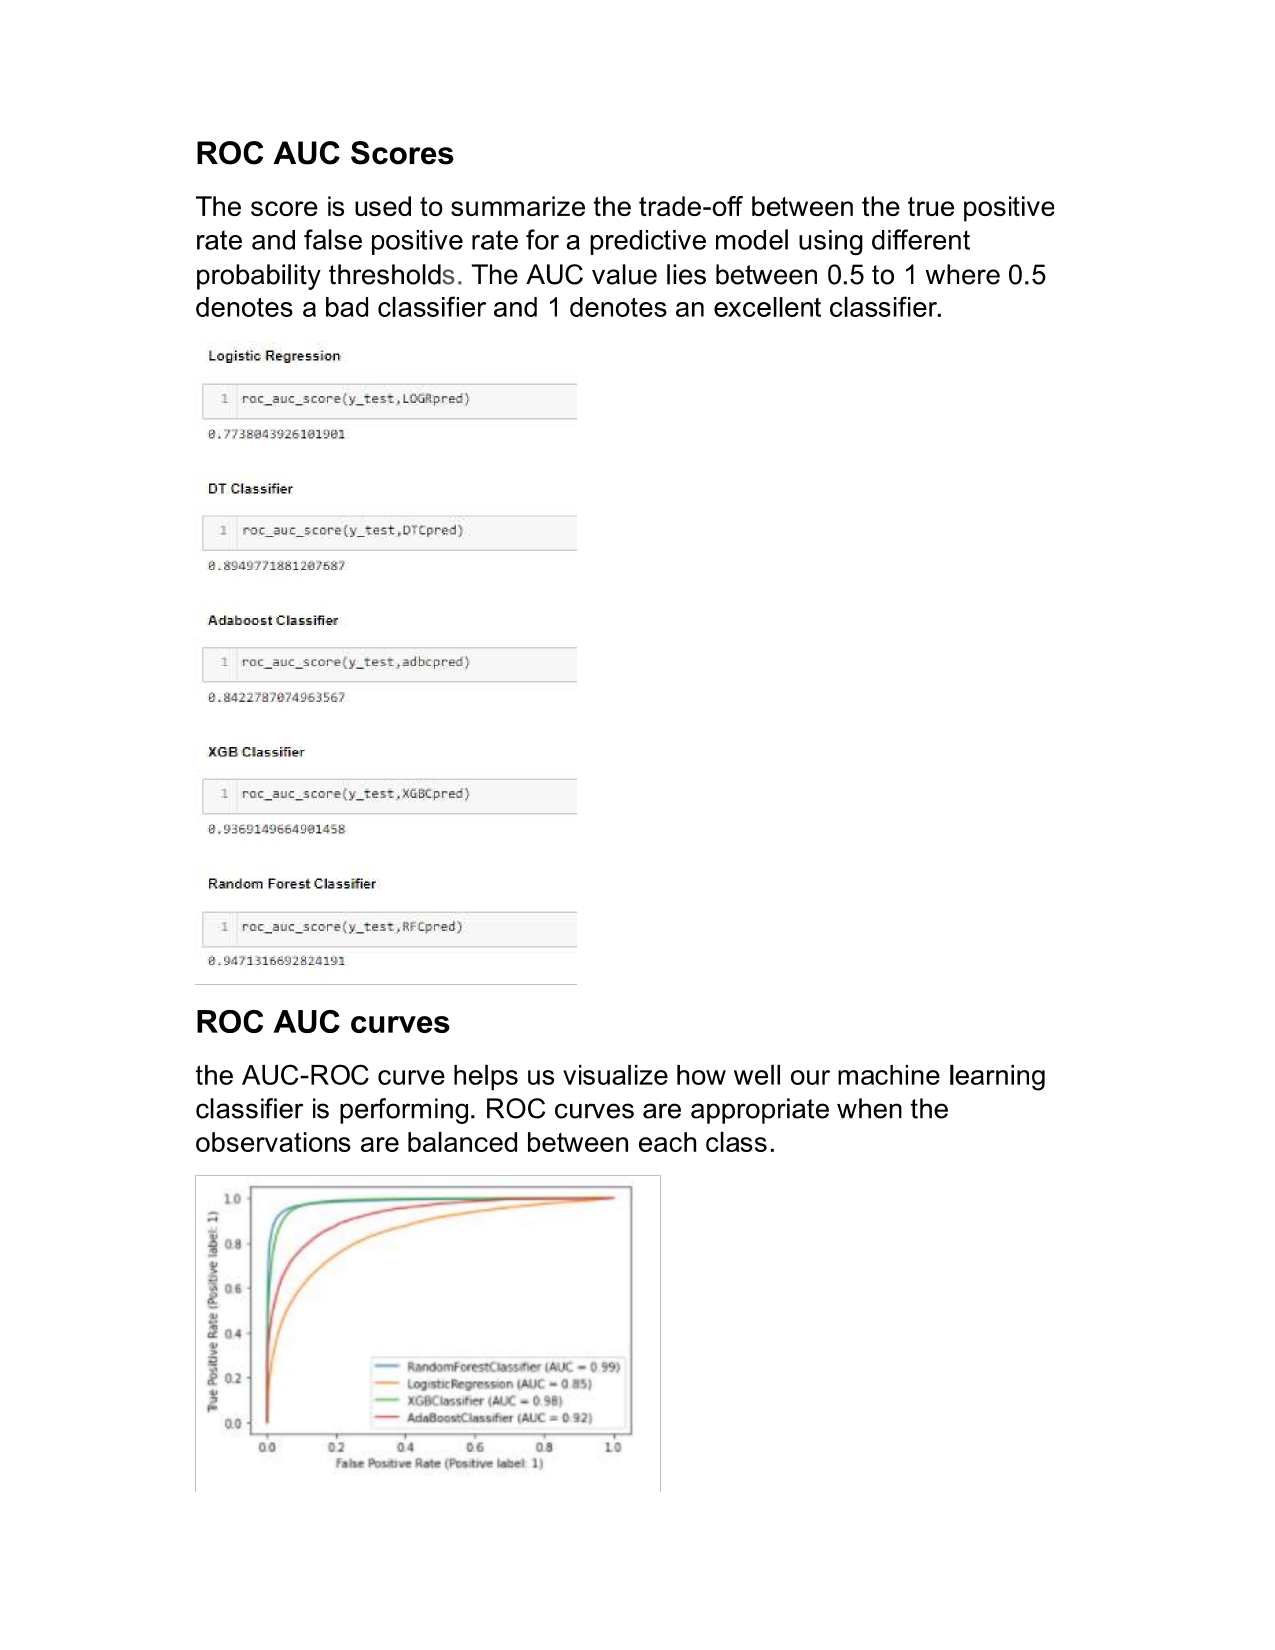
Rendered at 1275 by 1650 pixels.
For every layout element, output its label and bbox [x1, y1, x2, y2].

picture [194, 140, 1055, 1492]
